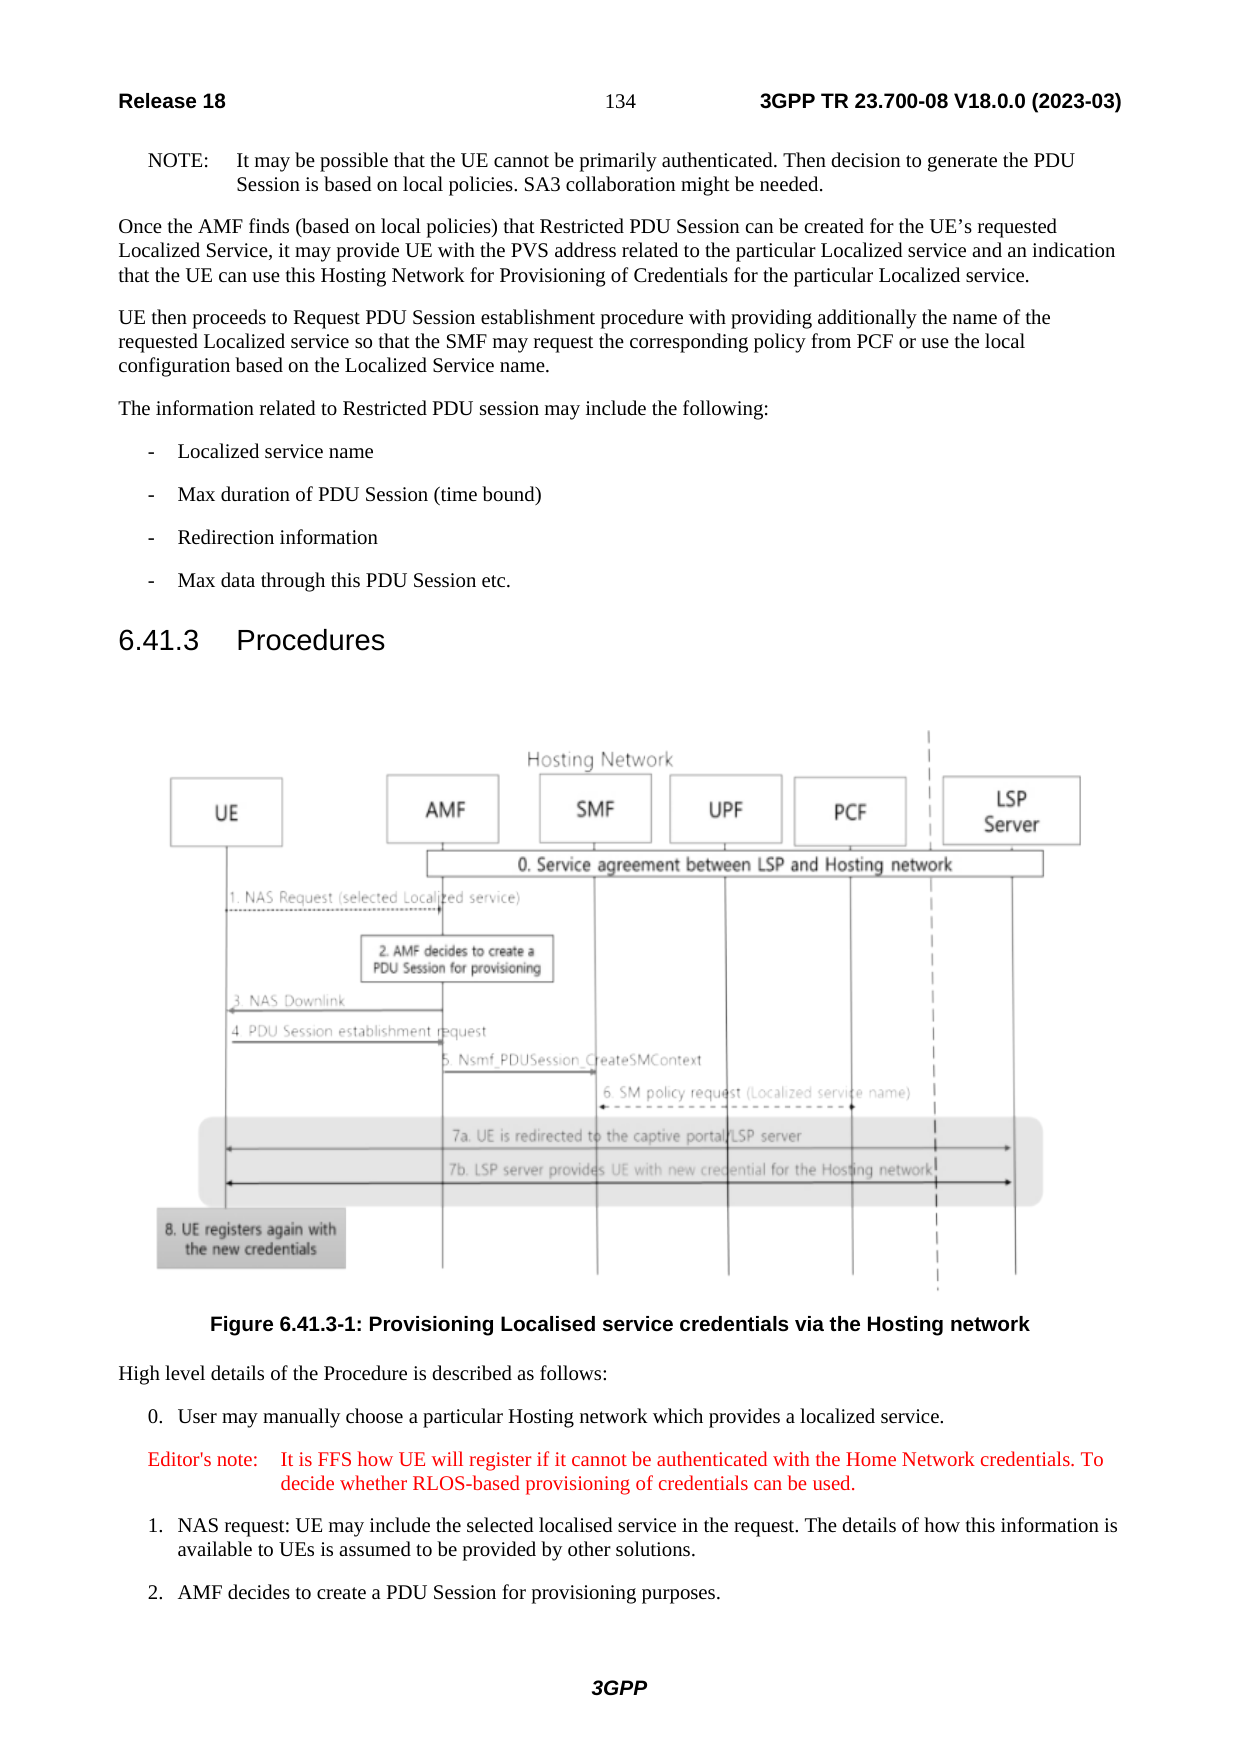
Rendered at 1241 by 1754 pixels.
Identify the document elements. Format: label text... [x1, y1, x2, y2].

subtitle 6.41.3 Procedures [118, 623, 1122, 656]
text Figure 6.41.3-1: Provisioning Localised service credentials via the Hosting network [118, 1312, 1122, 1336]
text The information related to Restricted PDU session may include the following: [118, 396, 1122, 420]
text 2. AMF decides to create a PDU Session for provisioning purposes. [148, 1580, 1122, 1604]
text - Redirection information [148, 525, 1122, 549]
text - Max duration of PDU Session (time bound) [148, 482, 1122, 506]
text - Localized service name [148, 439, 1122, 463]
text 1. NAS request: UE may include the selected localised service in the request. The details of how this information is available to UEs is assumed to be provided by other solutions. [148, 1513, 1122, 1561]
text 0. User may manually choose a particular Hosting network which provides a localized service. [148, 1404, 1122, 1428]
text NOTE: It may be possible that the UE cannot be primarily authenticated. Then decision to generate the PDU Session is based on local policies. SA3 collaboration might be needed. [148, 147, 1122, 196]
text UE then proceeds to Request PDU Session establishment procedure with providing additionally the name of the requested Localized service so that the SMF may request the corresponding policy from PCF or use the local configuration based on the Localized Service name. [118, 305, 1122, 377]
text - Max data through this PDU Session etc. [148, 567, 1122, 592]
text Once the AMF finds (based on local policies) that Restricted PDU Session can be created for the UE’s requested Localized Service, it may provide UE with the PVS address related to the particular Localized service and an indication that the UE can use this Hosting Network for Provisioning of Credentials for the particular Localized service. [118, 214, 1122, 287]
text High level details of the Procedure is described as follows: [118, 1361, 1122, 1385]
text Editor's note: It is FFS how UE will register if it cannot be authenticated with the Home Network credentials. To decide whether RLOS-based provisioning of credentials can be used. [147, 1446, 1122, 1494]
